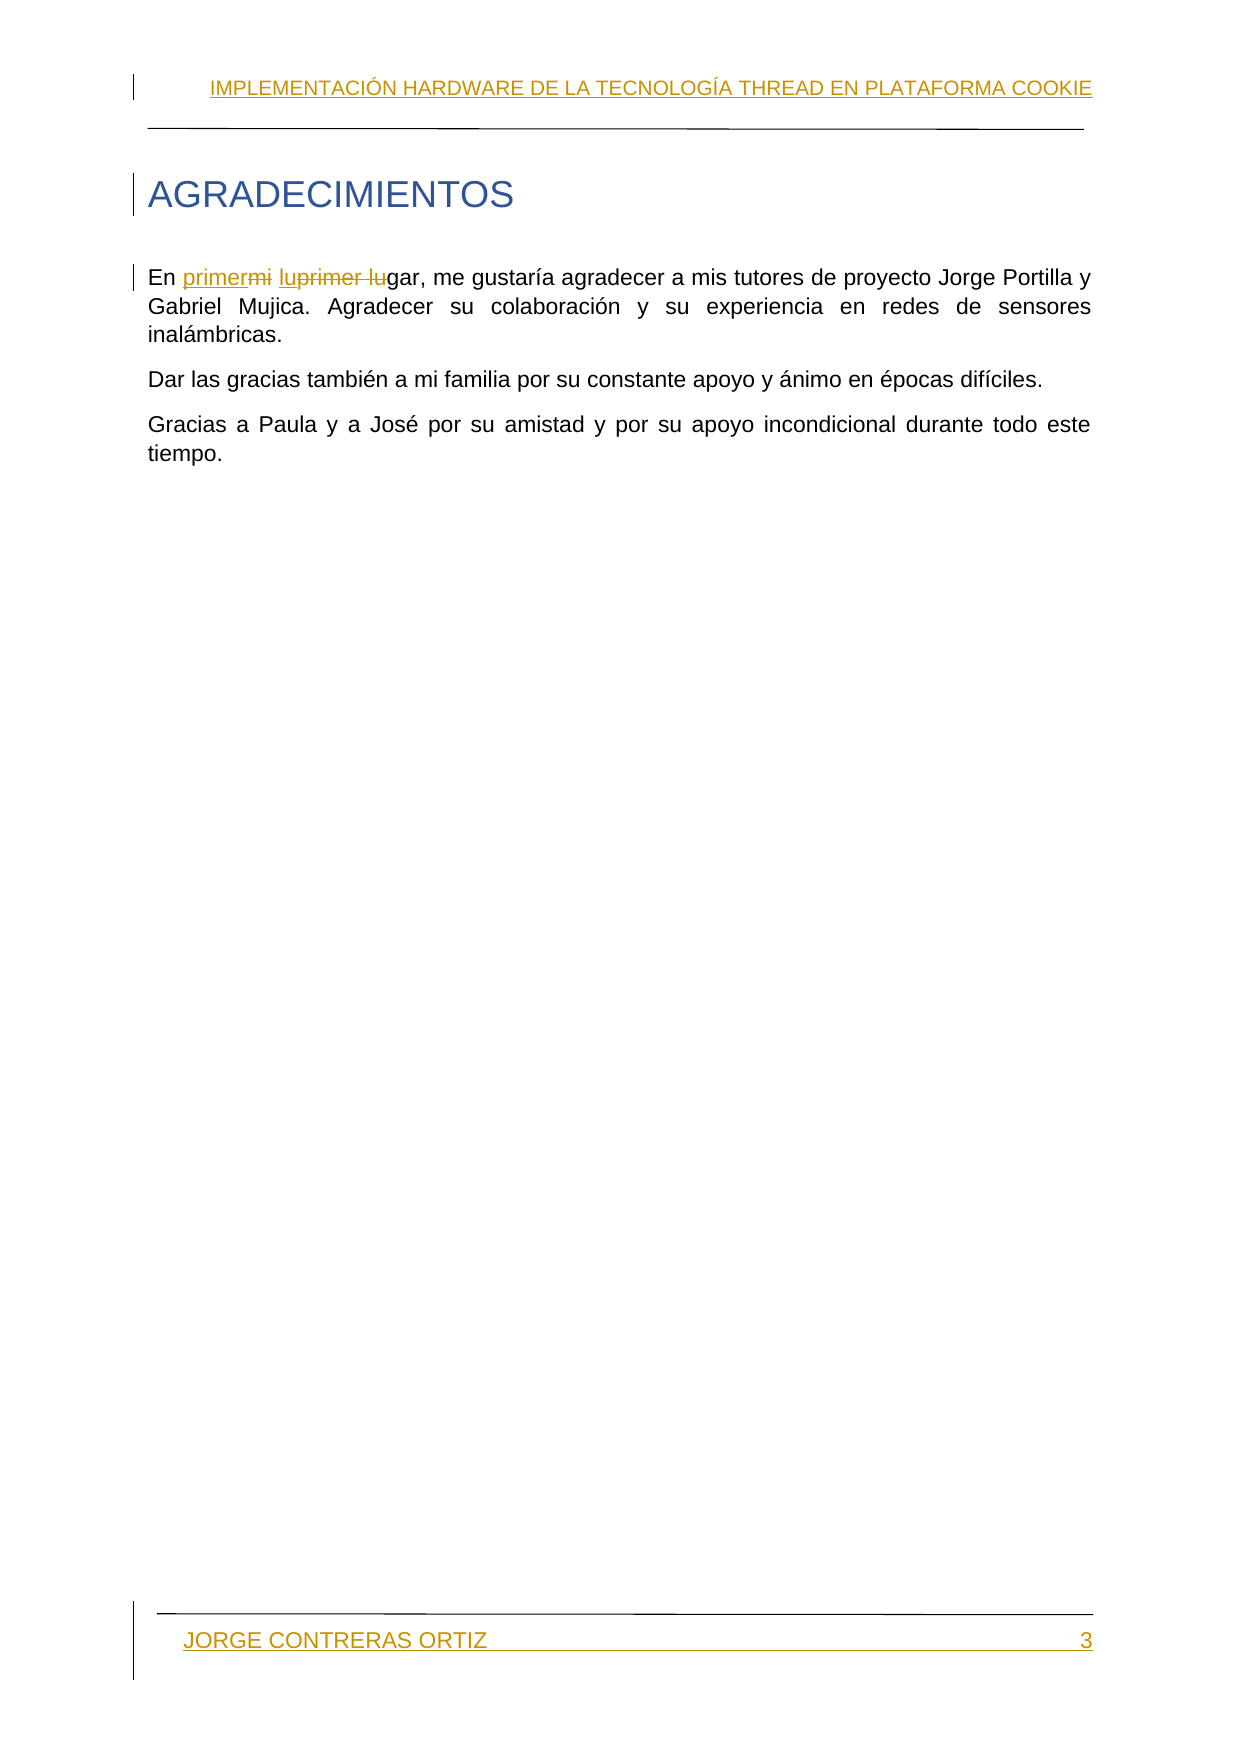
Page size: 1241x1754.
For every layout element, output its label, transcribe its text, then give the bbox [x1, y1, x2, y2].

text Gracias a Paula y a José por su amistad y por su apoyo incondicional durante todo este tiempo. [148, 411, 1092, 466]
text En gar, me gustaría agradecer a mis tutores de proyecto Jorge Portilla y Gabriel Mujica. Agradecer su colaboración y su experiencia en redes de sensores inalámbricas. [148, 264, 1092, 348]
text Dar las gracias también a mi familia por su constante apoyo y ánimo en épocas difíciles. [148, 366, 1092, 393]
subtitle AGRADECIMIENTOS [148, 173, 1092, 216]
